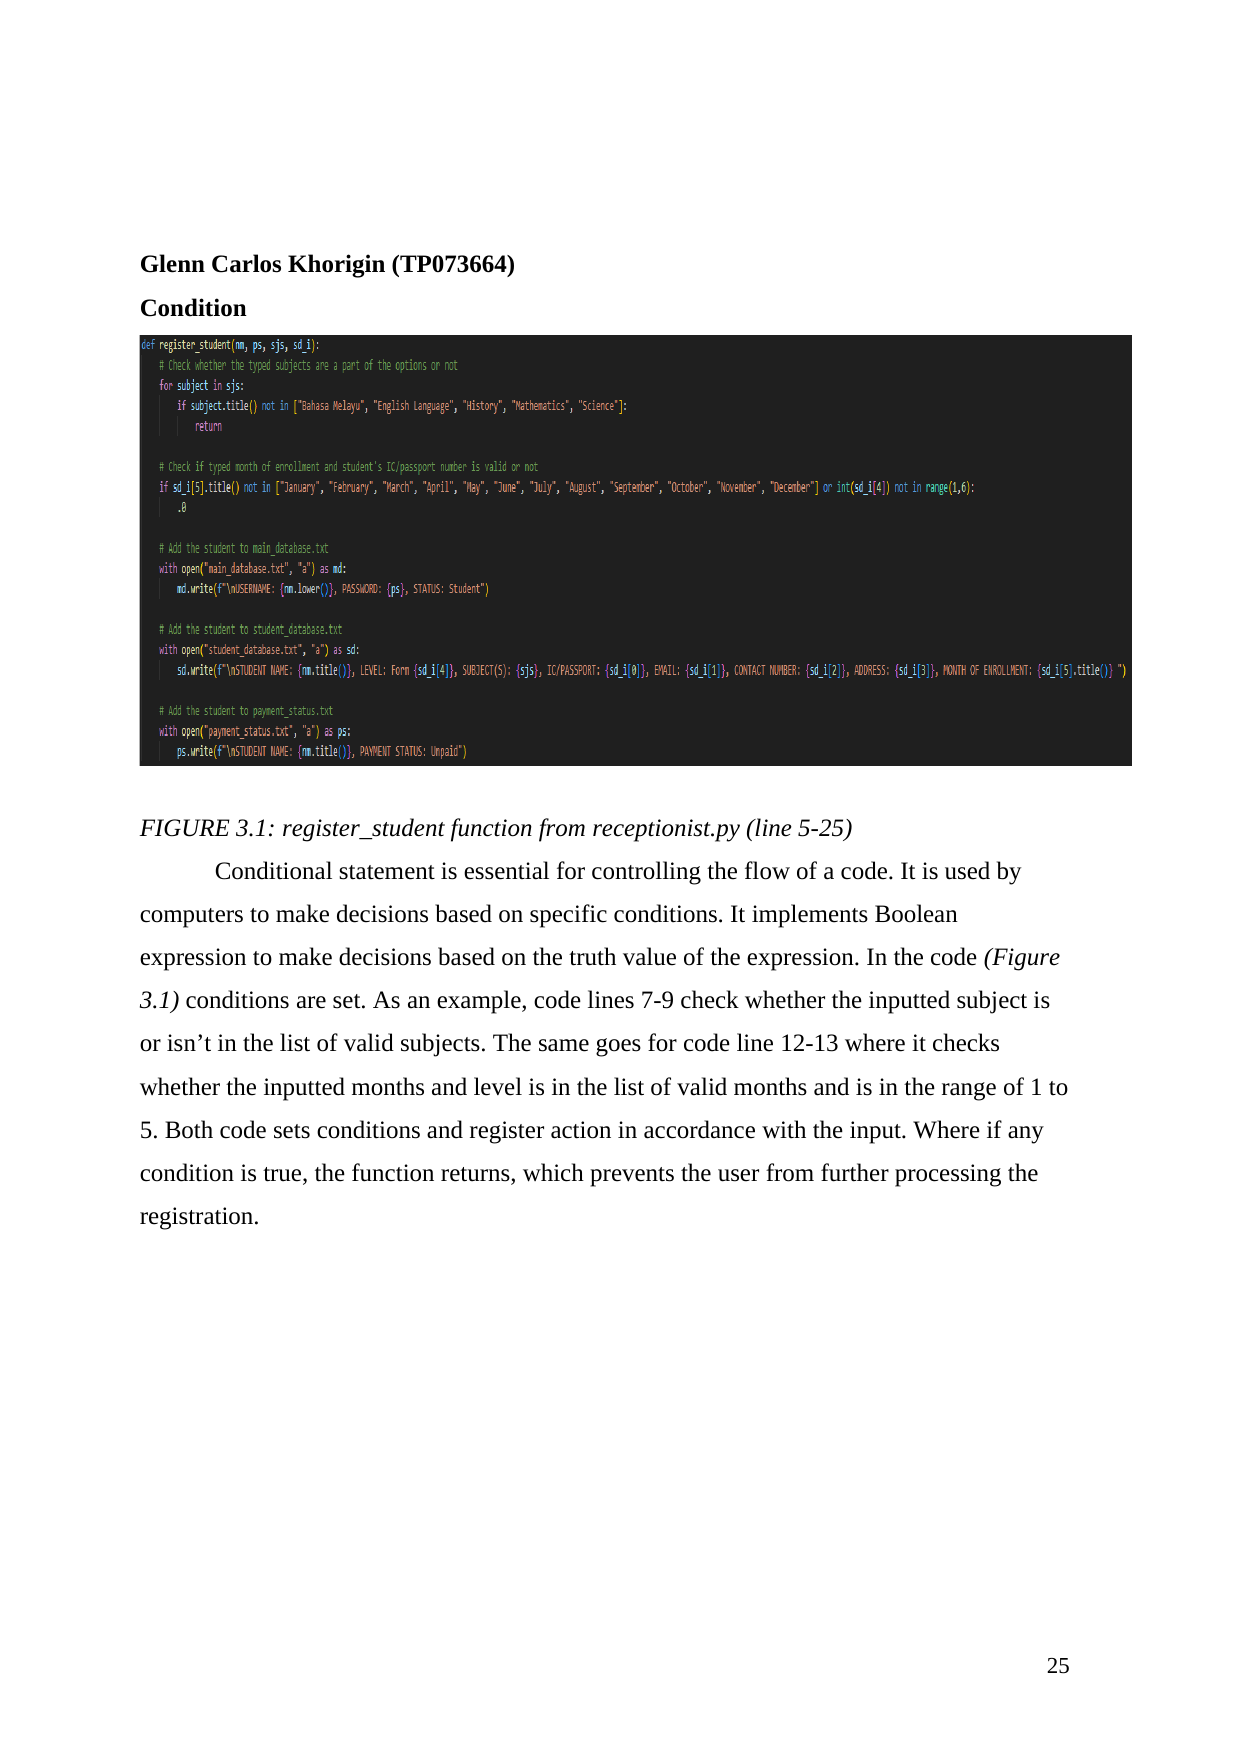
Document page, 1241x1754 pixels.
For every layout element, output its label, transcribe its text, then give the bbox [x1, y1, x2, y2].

picture [139, 335, 1132, 766]
text FIGURE 3.1: register_student function from receptionist.py (line 5-25) [139, 813, 1069, 842]
subtitle Glenn Carlos Khorigin (TP073664) [139, 249, 1069, 278]
text Conditional statement is essential for controlling the flow of a code. It is used by computers to make decisions based on specific conditions. It implements Boolean expression to make decisions based on the truth value of the expression. In the code (Figure 3.1) conditions are set. As an example, code lines 7-9 check whether the inputted subject is or isn’t in the list of valid subjects. The same goes for code line 12-13 where it checks whether the inputted months and level is in the list of valid months and is in the range of 1 to 5. Both code sets conditions and register action in accordance with the input. Where if any condition is true, the function returns, which prevents the user from further processing the registration. [139, 856, 1069, 1230]
subtitle Condition [139, 293, 1069, 335]
